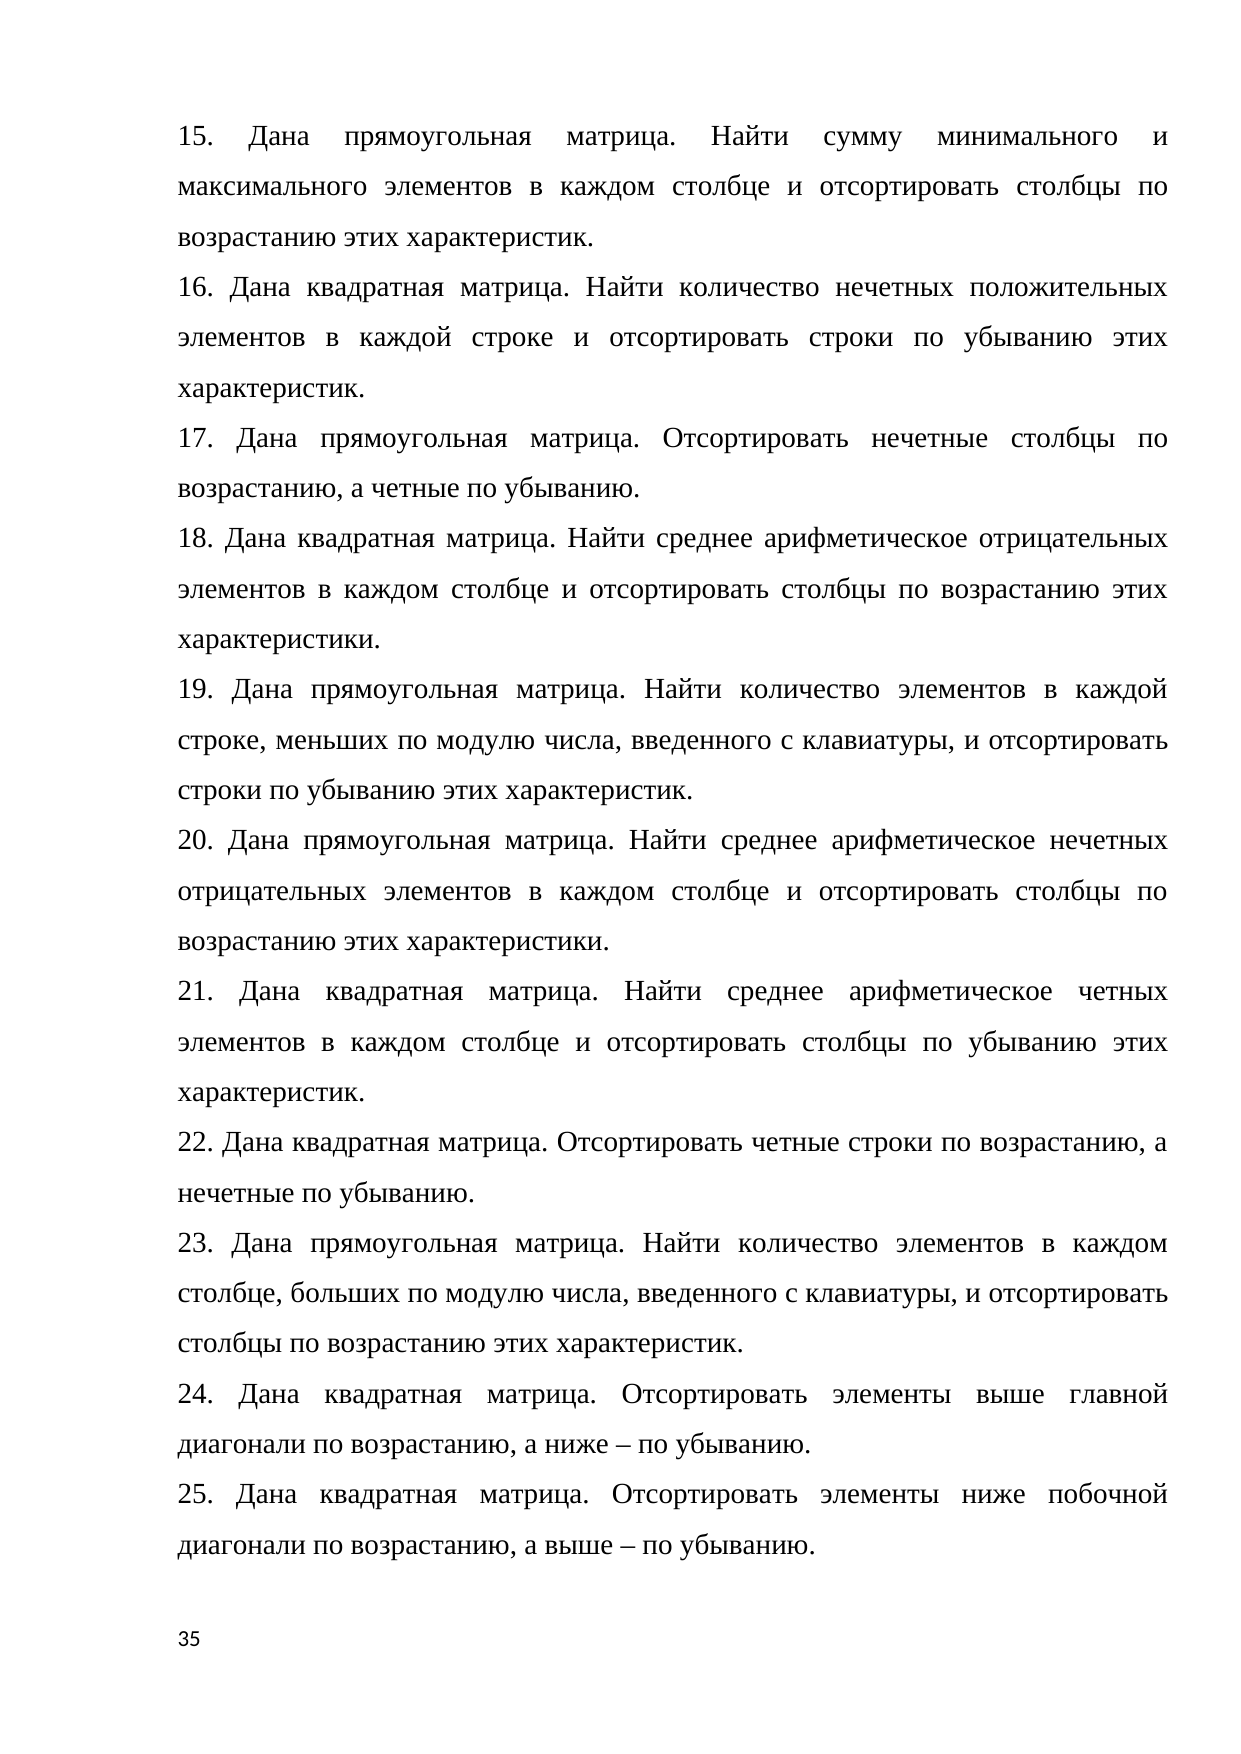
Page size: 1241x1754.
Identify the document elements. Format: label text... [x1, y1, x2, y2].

text 22. Дана квадратная матрица. Отсортировать четные строки по возрастанию, а нечетные по убыванию. [177, 1124, 1169, 1208]
text 24. Дана квадратная матрица. Отсортировать элементы выше главной диагонали по возрастанию, а ниже – по убыванию. [177, 1376, 1169, 1460]
text 17. Дана прямоугольная матрица. Отсортировать нечетные столбцы по возрастанию, а четные по убыванию. [177, 420, 1169, 504]
text 20. Дана прямоугольная матрица. Найти среднее арифметическое нечетных отрицательных элементов в каждом столбце и отсортировать столбцы по возрастанию этих характеристики. [177, 822, 1169, 957]
text 23. Дана прямоугольная матрица. Найти количество элементов в каждом столбце, больших по модулю числа, введенного с клавиатуры, и отсортировать столбцы по возрастанию этих характеристик. [177, 1225, 1169, 1359]
text 21. Дана квадратная матрица. Найти среднее арифметическое четных элементов в каждом столбце и отсортировать столбцы по убыванию этих характеристик. [177, 973, 1169, 1108]
text 19. Дана прямоугольная матрица. Найти количество элементов в каждой строке, меньших по модулю числа, введенного с клавиатуры, и отсортировать строки по убыванию этих характеристик. [177, 672, 1169, 806]
text 18. Дана квадратная матрица. Найти среднее арифметическое отрицательных элементов в каждом столбце и отсортировать столбцы по возрастанию этих характеристики. [177, 521, 1169, 655]
text 16. Дана квадратная матрица. Найти количество нечетных положительных элементов в каждой строке и отсортировать строки по убыванию этих характеристик. [177, 269, 1169, 403]
text 25. Дана квадратная матрица. Отсортировать элементы ниже побочной диагонали по возрастанию, а выше – по убыванию. [177, 1477, 1169, 1560]
text 15. Дана прямоугольная матрица. Найти сумму минимального и максимального элементов в каждом столбце и отсортировать столбцы по возрастанию этих характеристик. [177, 118, 1169, 252]
